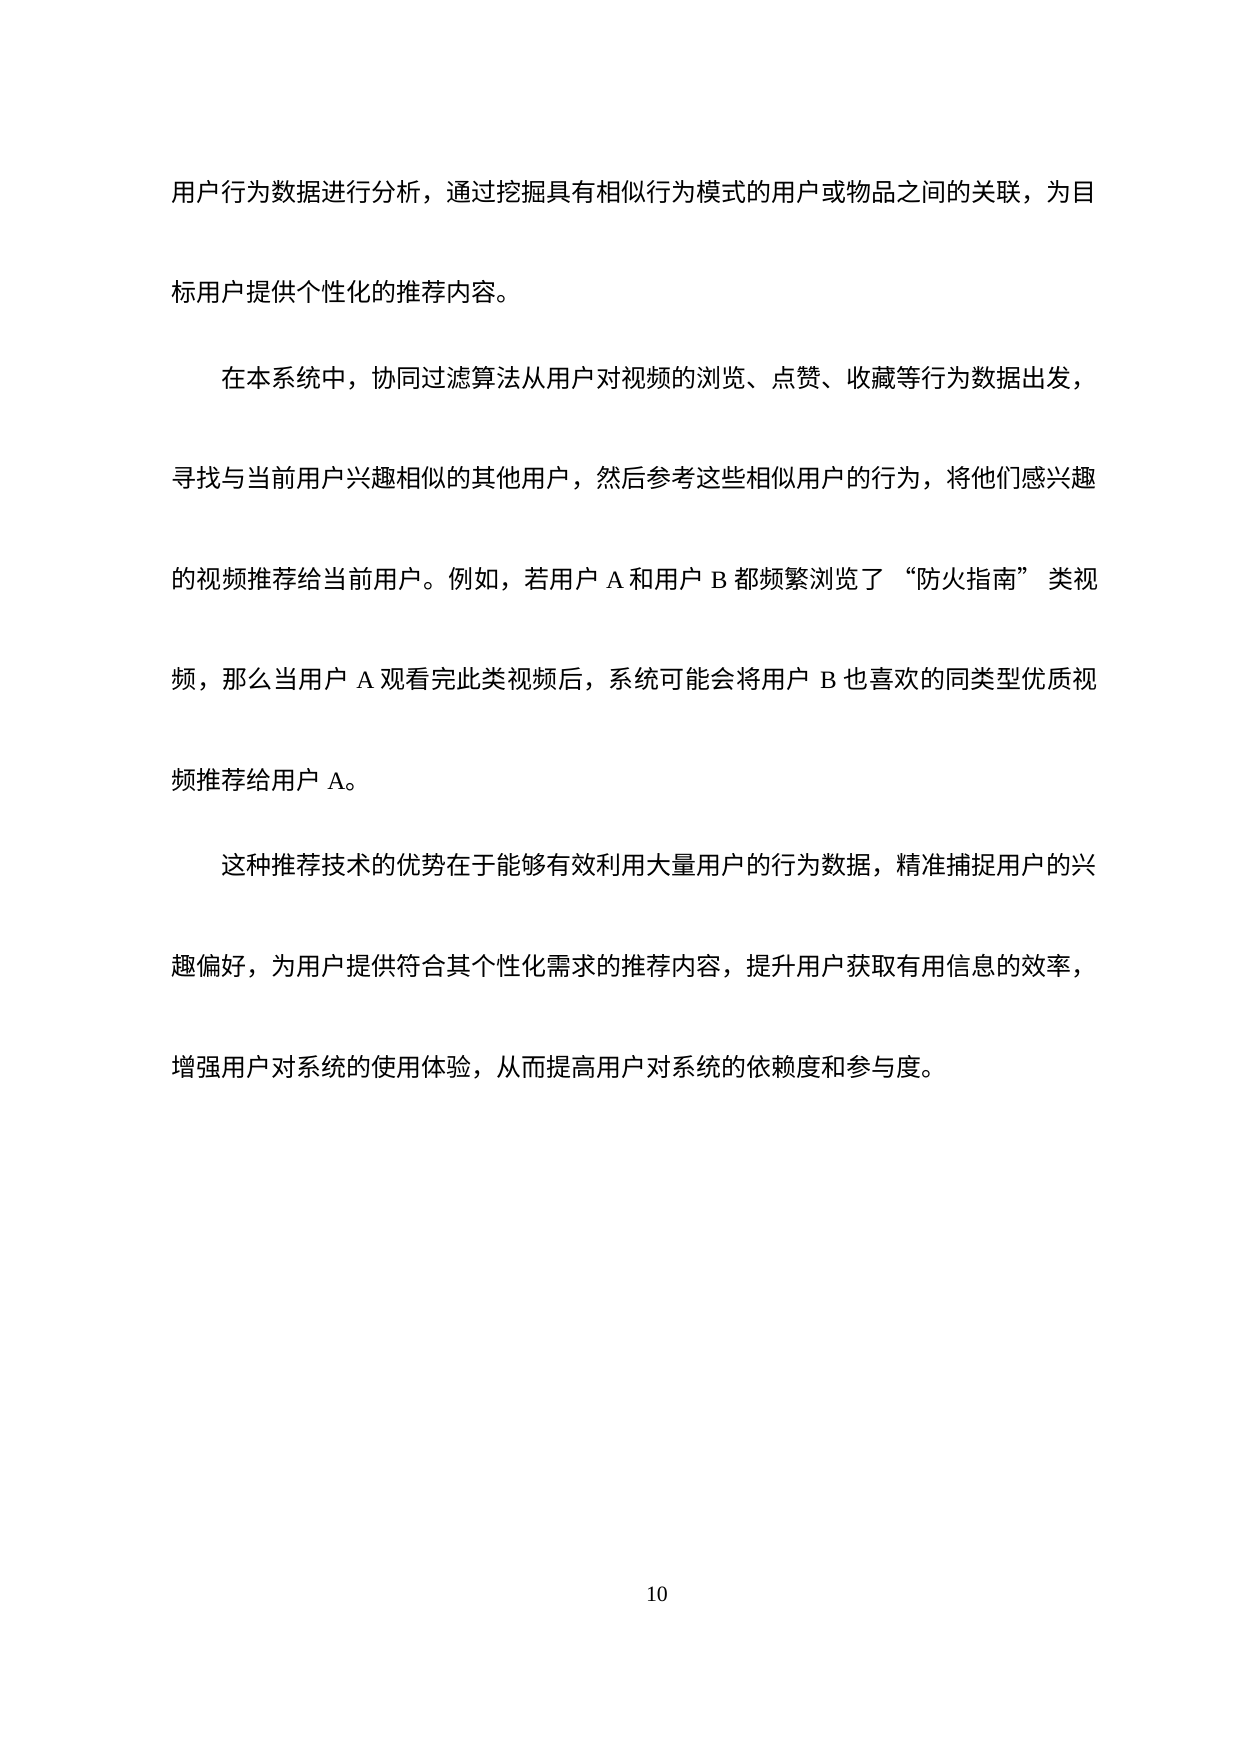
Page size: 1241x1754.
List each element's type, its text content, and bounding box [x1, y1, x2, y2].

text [171, 157, 1098, 324]
text 这种推荐技术的优势在于能够有效利用大量用户的行为数据，精准捕捉用户的兴趣偏好，为用户提供符合其个性化需求的推荐内容，提升用户获取有用信息的效率，增强用户对系统的使用体验，从而提高用户对系统的依赖度和参与度。 [171, 830, 1098, 1099]
text 在本系统中，协同过滤算法从用户对视频的浏览、点赞、收藏等行为数据出发，寻找与当前用户兴趣相似的其他用户，然后参考这些相似用户的行为，将他们感兴趣的视频推荐给当前用户。例如，若用户 A 和用户 B 都频繁浏览了 “防火指南” 类视频，那么当用户 A 观看完此类视频后，系统可能会将用户 B 也喜欢的同类型优质视频推荐给用户 A。 [171, 343, 1098, 812]
